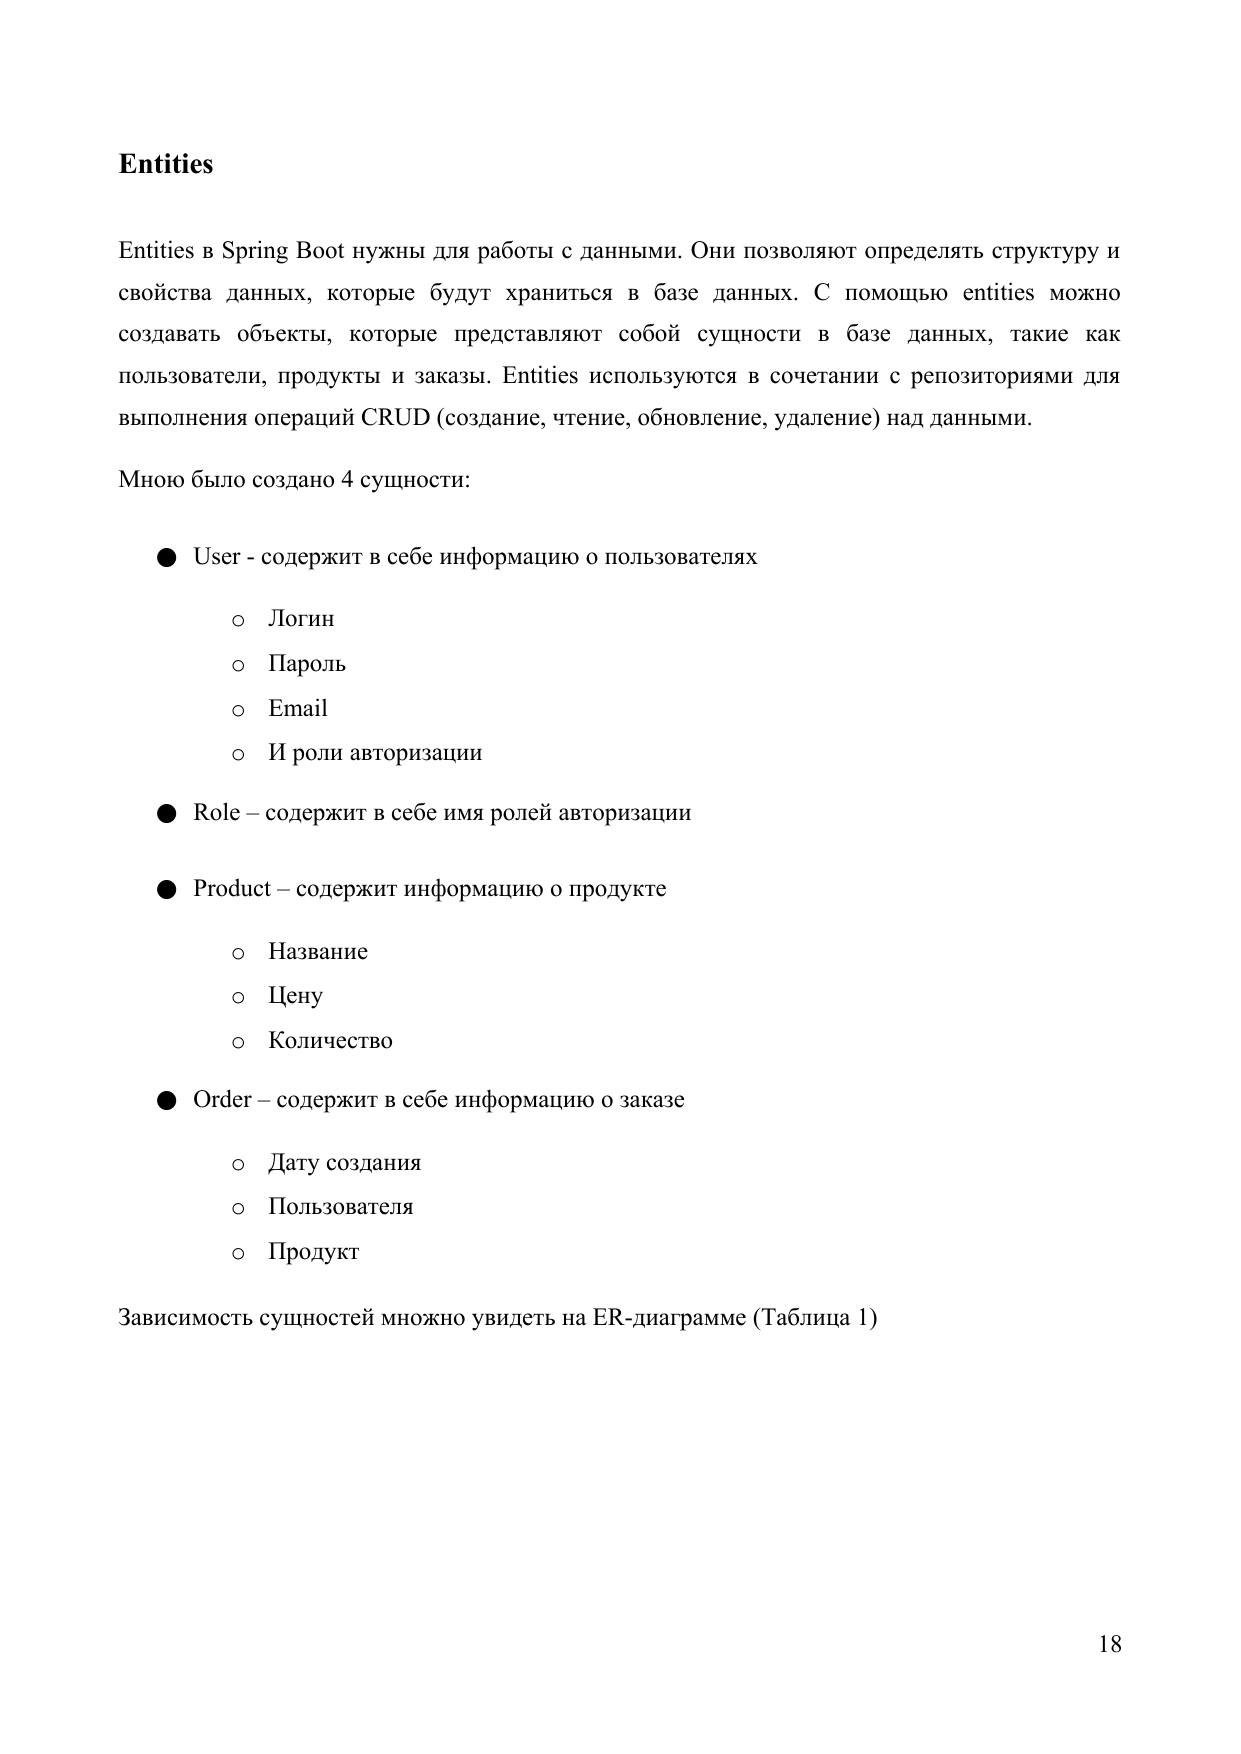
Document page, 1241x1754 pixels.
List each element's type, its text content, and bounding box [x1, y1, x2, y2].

list Логин [231, 604, 1122, 634]
subtitle Entities [118, 147, 1122, 179]
text Entities в Spring Boot нужны для работы с данными. Они позволяют определять структуру и свойства данных, которые будут храниться в базе данных. С помощью entities можно создавать объекты, которые представляют собой сущности в базе данных, такие как пользователи, продукты и заказы. Entities используются в сочетании с репозиториями для выполнения операций CRUD (создание, чтение, обновление, удаление) над данными. [118, 236, 1122, 430]
text Мною было создано 4 сущности: [118, 465, 1122, 493]
list User - содержит в себе информацию о пользователях [156, 527, 1122, 579]
list Пароль [231, 649, 1122, 679]
list Название [231, 937, 1122, 967]
text Зависимость сущностей множно увидеть на ER-диаграмме (Таблица 1) [118, 1303, 1122, 1330]
list Количество [231, 1026, 1122, 1056]
list Пользователя [231, 1192, 1122, 1222]
list Email [231, 694, 1122, 723]
list И роли авторизации [231, 738, 1122, 768]
list Цену [231, 981, 1122, 1011]
list Продукт [231, 1237, 1122, 1267]
list Order – содержит в себе информацию о заказе [156, 1071, 1122, 1122]
list Дату создания [231, 1148, 1122, 1177]
list Product – содержит информацию о продукте [156, 860, 1122, 911]
list Role – содержит в себе имя ролей авторизации [156, 783, 1122, 834]
